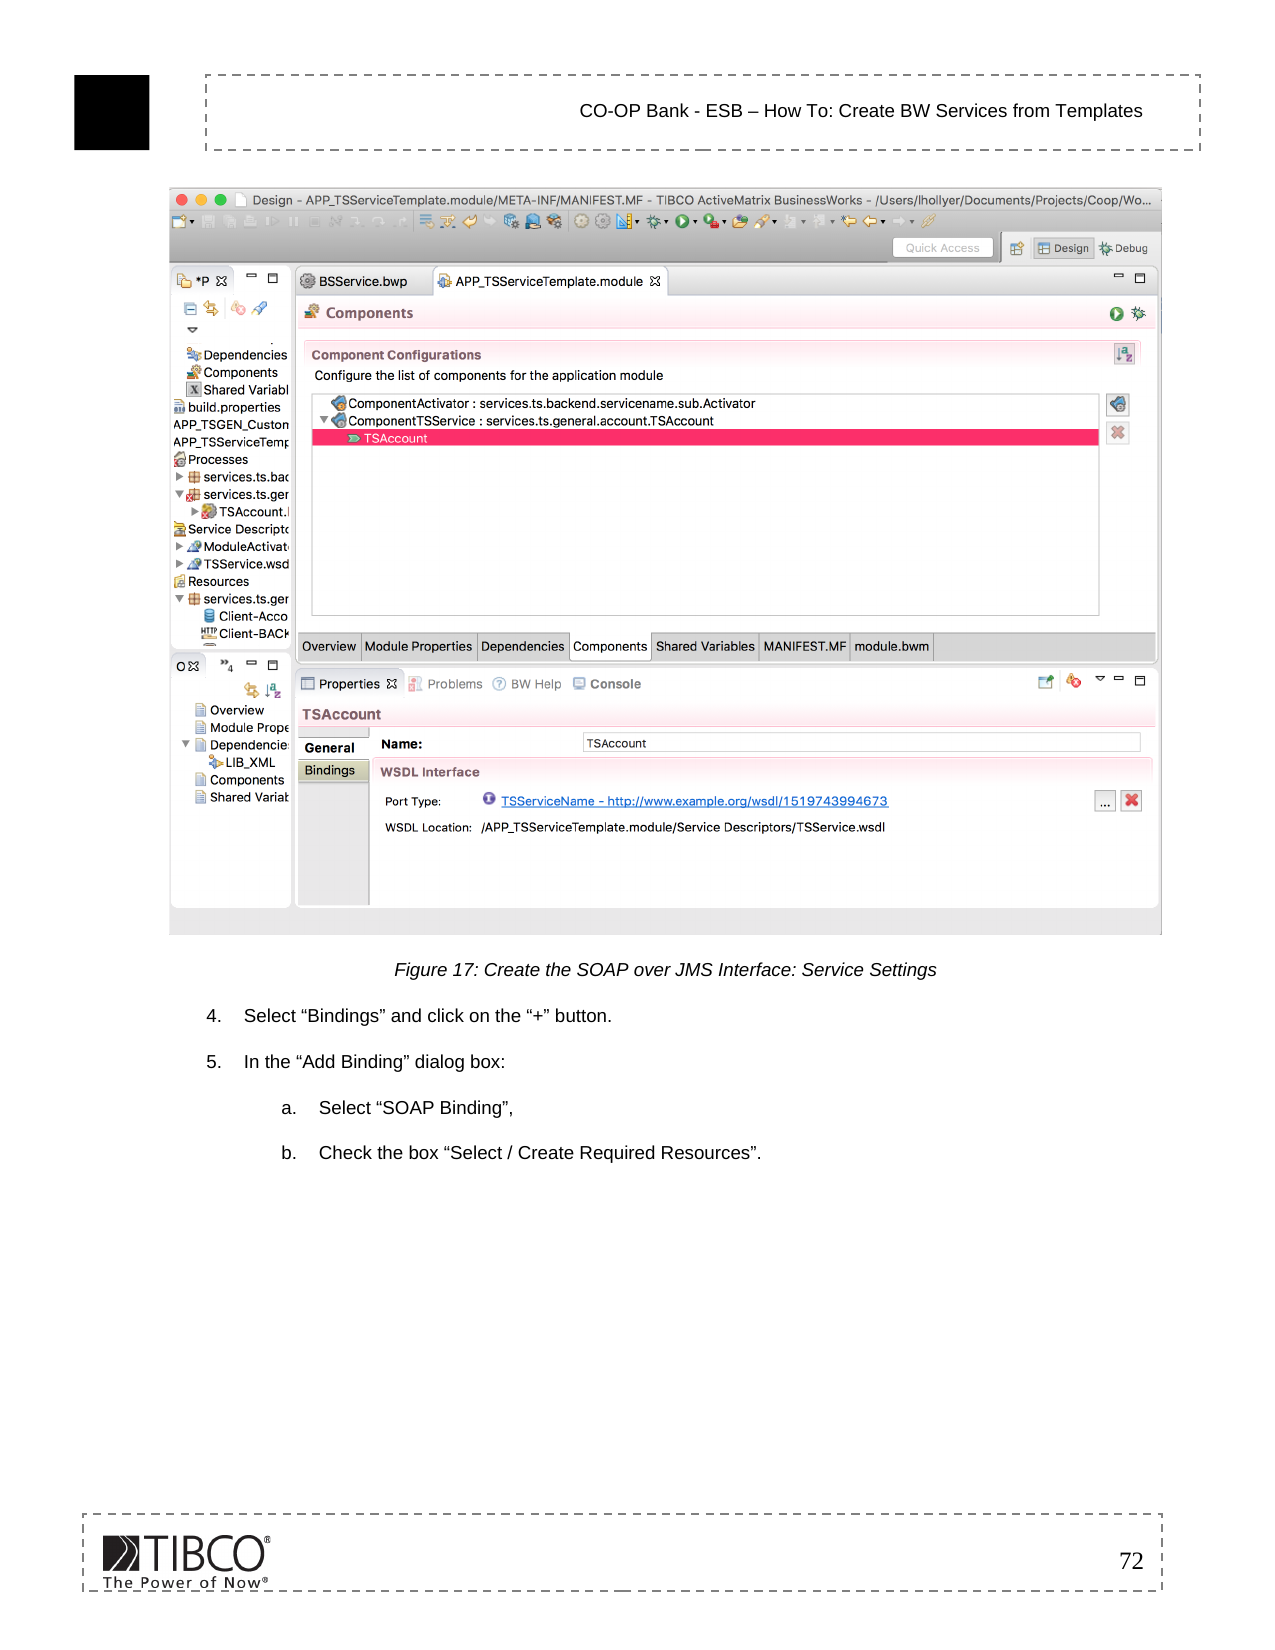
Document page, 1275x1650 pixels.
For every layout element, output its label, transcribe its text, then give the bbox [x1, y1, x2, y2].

picture [169, 187, 1162, 935]
list Select “Bindings” and click on the “+” button. [206, 1005, 1162, 1027]
picture [103, 1535, 271, 1588]
list Select “SOAP Binding”, [281, 1097, 1162, 1118]
list Check the box “Select / Create Required Resources”. [281, 1142, 1162, 1164]
list In the “Add Binding” dialog box: [206, 1051, 1162, 1072]
